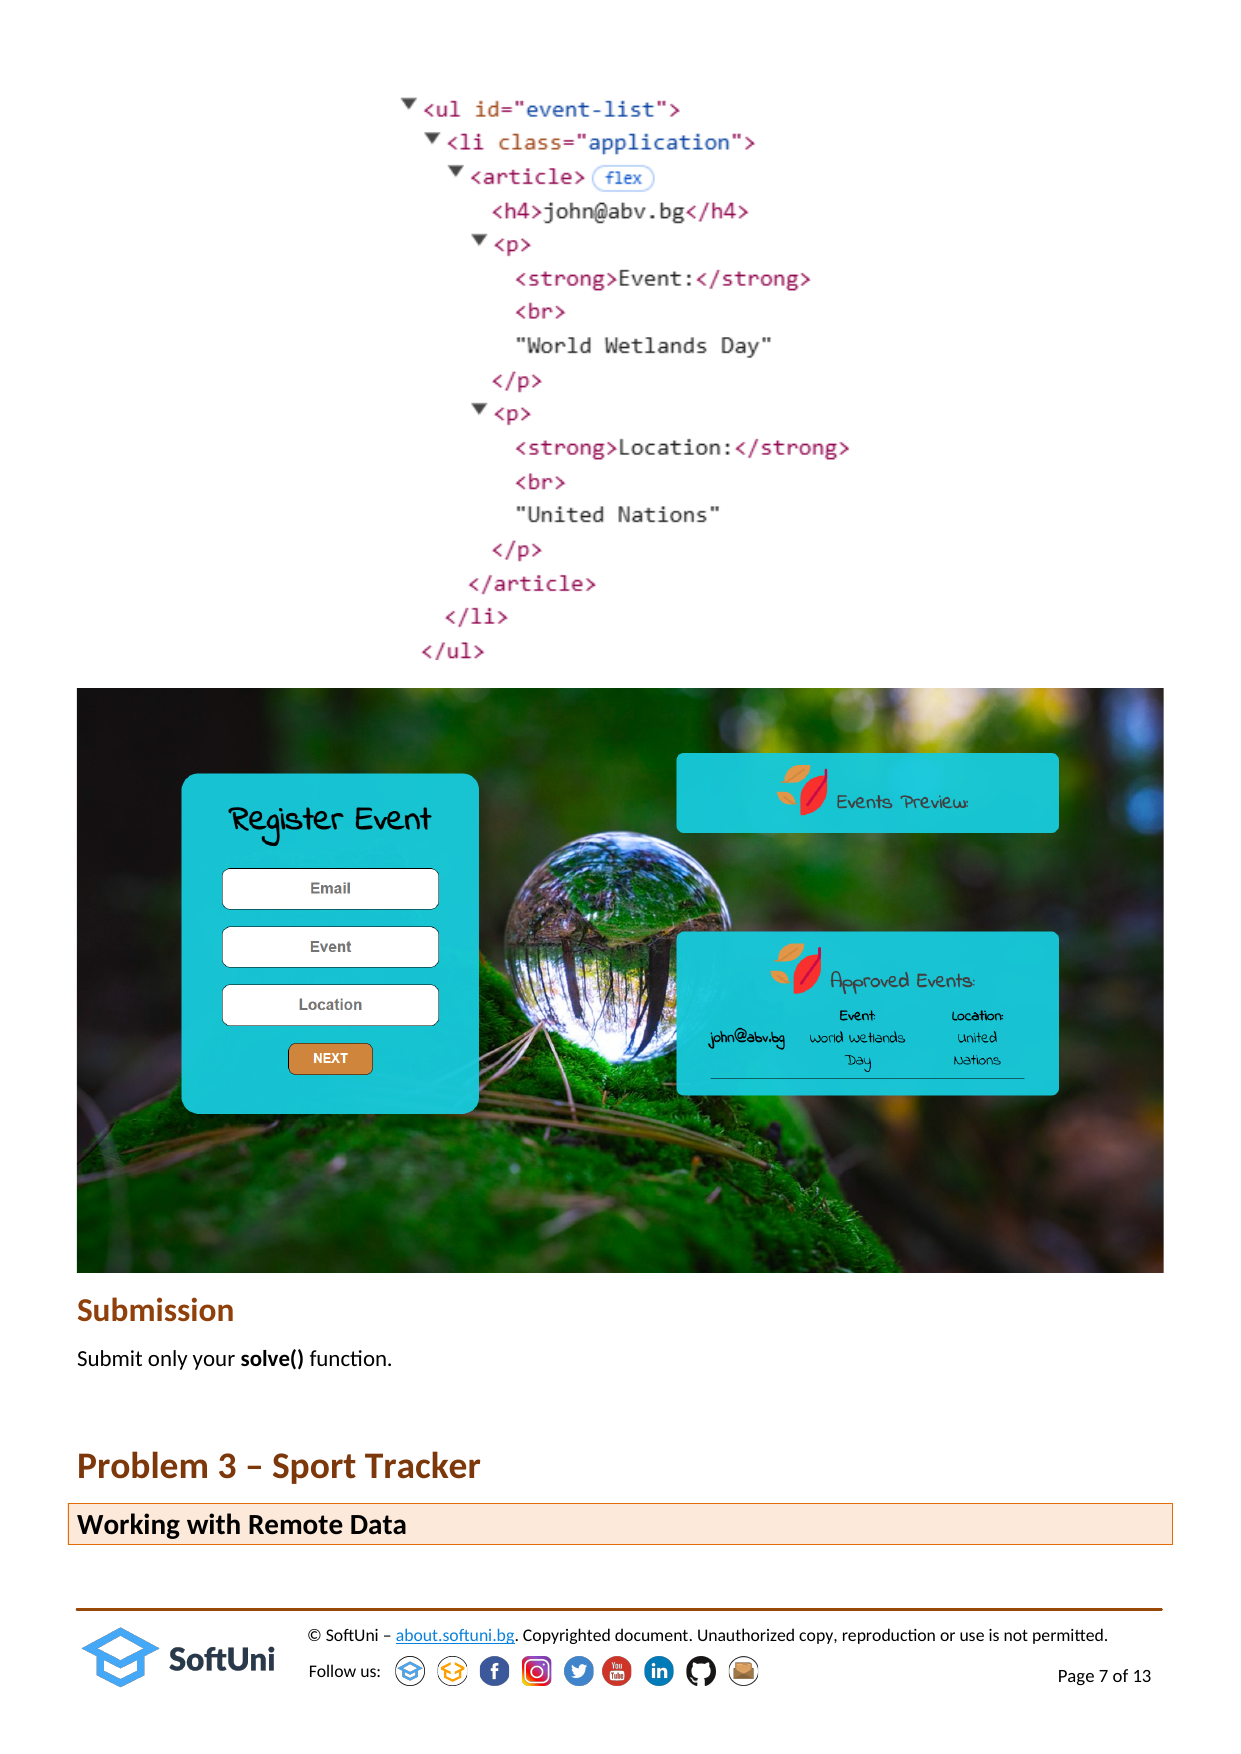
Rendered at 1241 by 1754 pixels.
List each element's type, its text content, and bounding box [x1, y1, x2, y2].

text Submission [77, 1289, 1163, 1330]
picture [395, 1656, 425, 1686]
picture [437, 1656, 468, 1686]
picture [644, 1656, 653, 1665]
picture [76, 688, 1164, 1273]
picture [479, 1656, 510, 1686]
picture [665, 1677, 674, 1686]
picture [665, 1656, 674, 1665]
picture [564, 1656, 594, 1686]
picture [686, 1656, 716, 1686]
picture [644, 1677, 653, 1686]
text Submit only your solve() function. [77, 1344, 1163, 1372]
text Working with Remote Data [69, 1504, 1172, 1544]
picture [75, 1621, 281, 1693]
picture [658, 1668, 667, 1678]
picture [728, 1656, 759, 1686]
picture [522, 1656, 552, 1686]
picture [370, 95, 946, 660]
picture [602, 1656, 632, 1686]
subtitle Problem 3 – Sport Tracker [77, 1442, 1163, 1488]
